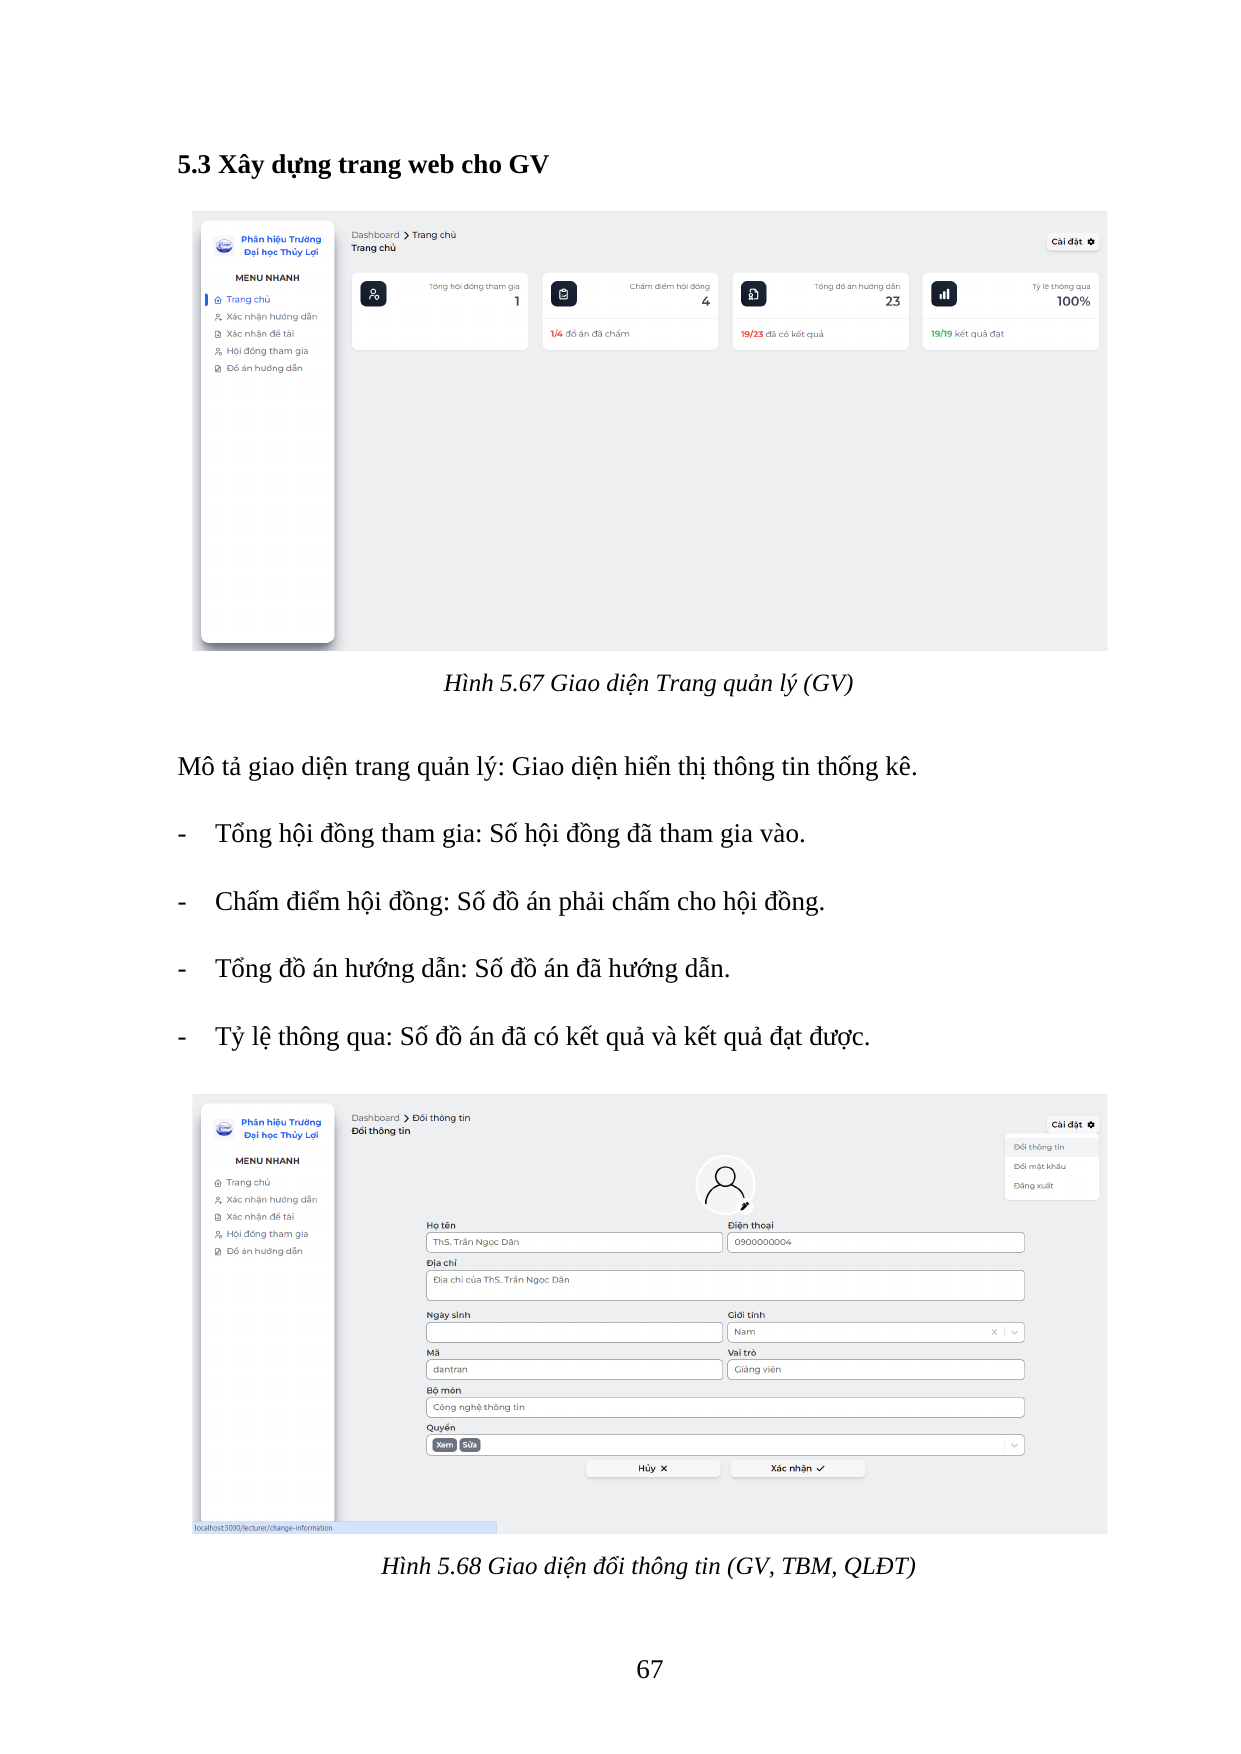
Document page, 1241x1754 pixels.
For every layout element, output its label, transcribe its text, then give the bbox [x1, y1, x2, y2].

list Mô tả giao diện trang quản lý: Giao diện hiển thị thông tin thống kê. [177, 750, 1122, 781]
list Tỷ lệ thông qua: Số đồ án đã có kết quả và kết quả đạt được. [177, 1020, 1122, 1051]
subtitle Xây dựng trang web cho GV [177, 148, 1122, 179]
list Chấm điểm hội đồng: Số đồ án phải chấm cho hội đồng. [177, 885, 1122, 916]
picture [192, 1094, 1108, 1534]
list Tổng hội đồng tham gia: Số hội đồng đã tham gia vào. [177, 817, 1122, 848]
list Tổng đồ án hướng dẫn: Số đồ án đã hướng dẫn. [177, 952, 1122, 983]
picture [192, 211, 1108, 651]
